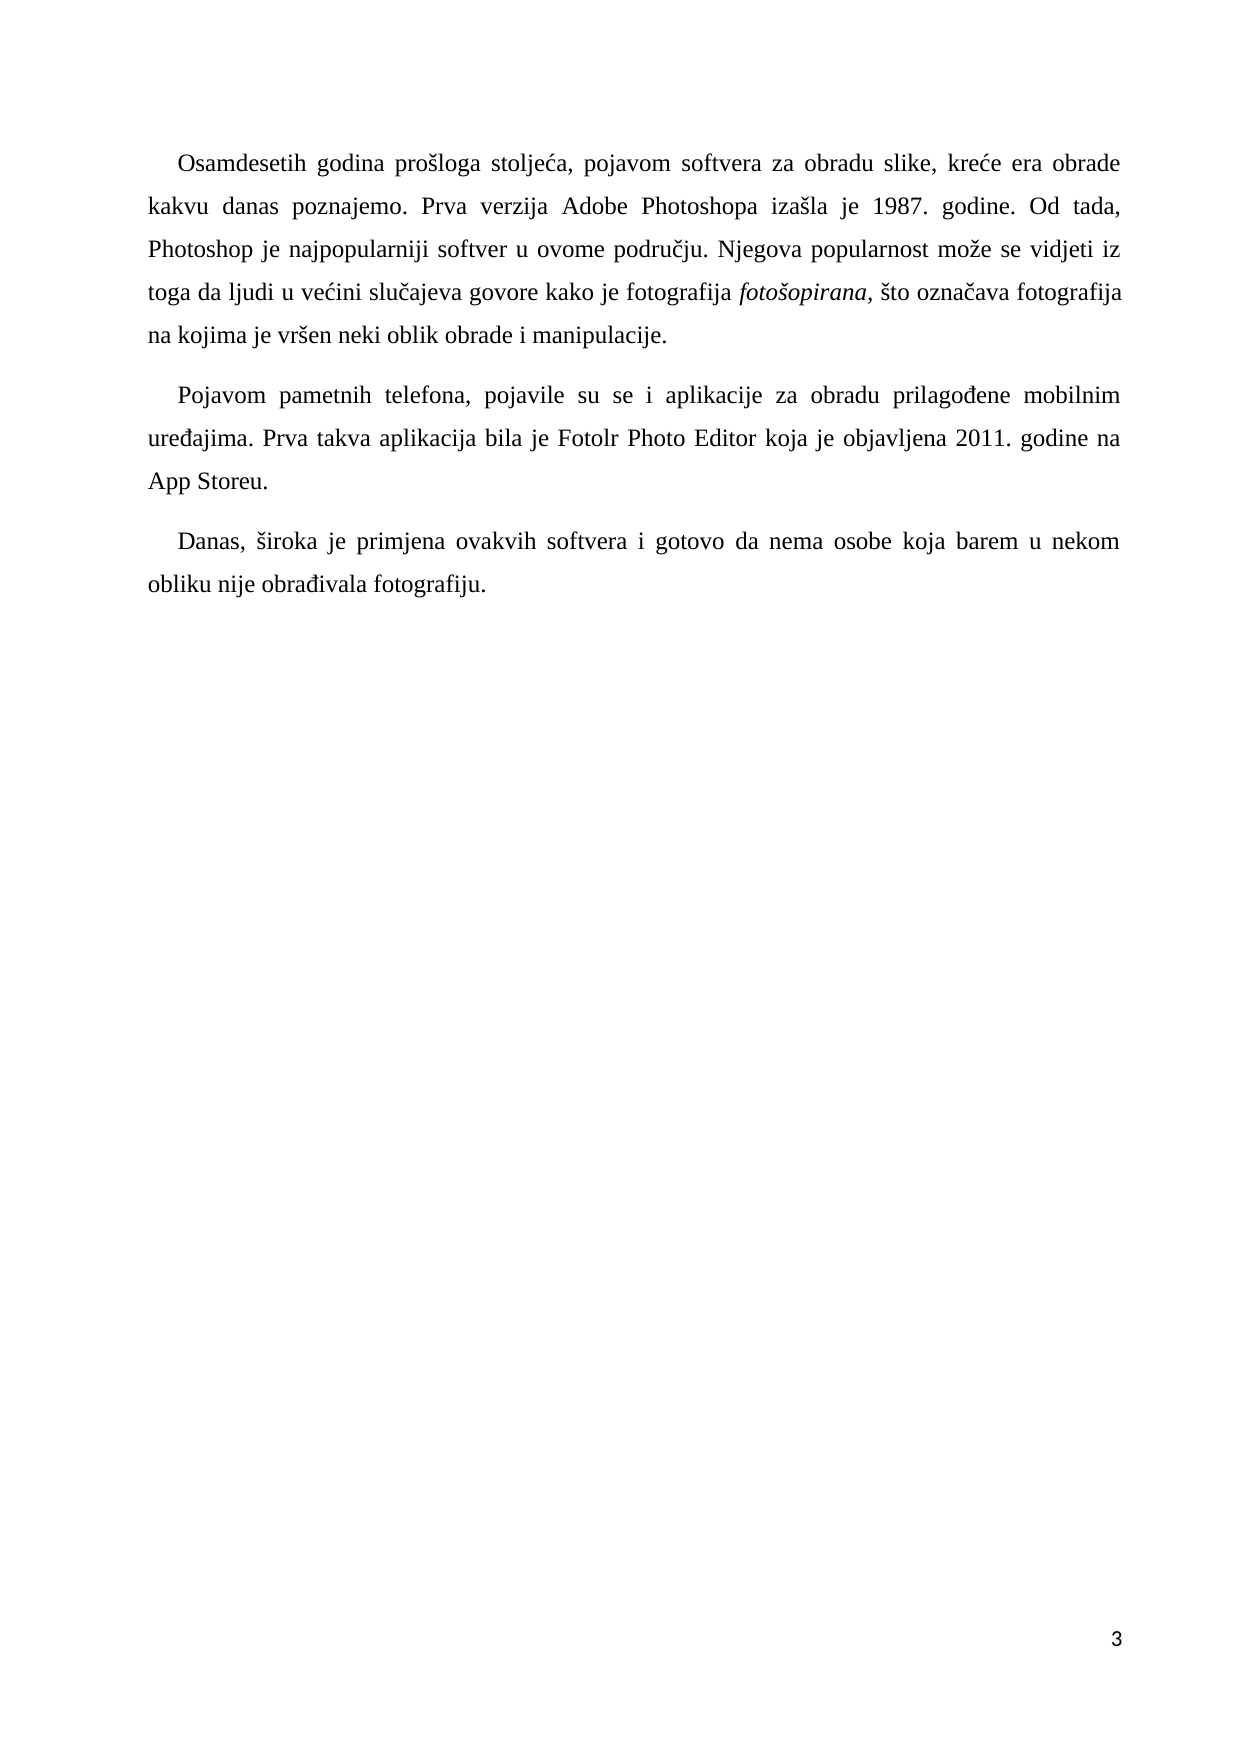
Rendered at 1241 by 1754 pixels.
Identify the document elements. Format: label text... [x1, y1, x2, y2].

text Pojavom pametnih telefona, pojavile su se i aplikacije za obradu prilagođene mobilnim uređajima. Prva takva aplikacija bila je Fotolr Photo Editor koja je objavljena 2011. godine na App Storeu. [148, 380, 1122, 495]
text Danas, široka je primjena ovakvih softvera i gotovo da nema osobe koja barem u nekom obliku nije obrađivala fotografiju. [148, 526, 1122, 598]
text Osamdesetih godina prošloga stoljeća, pojavom softvera za obradu slike, kreće era obrade kakvu danas poznajemo. Prva verzija Adobe Photoshopa izašla je 1987. godine. Od tada, Photoshop je najpopularniji softver u ovome području. Njegova popularnost može se vidjeti iz toga da ljudi u većini slučajeva govore kako je fotografija fotošopirana, što označava fotografija na kojima je vršen neki oblik obrade i manipulacije. [148, 148, 1122, 349]
